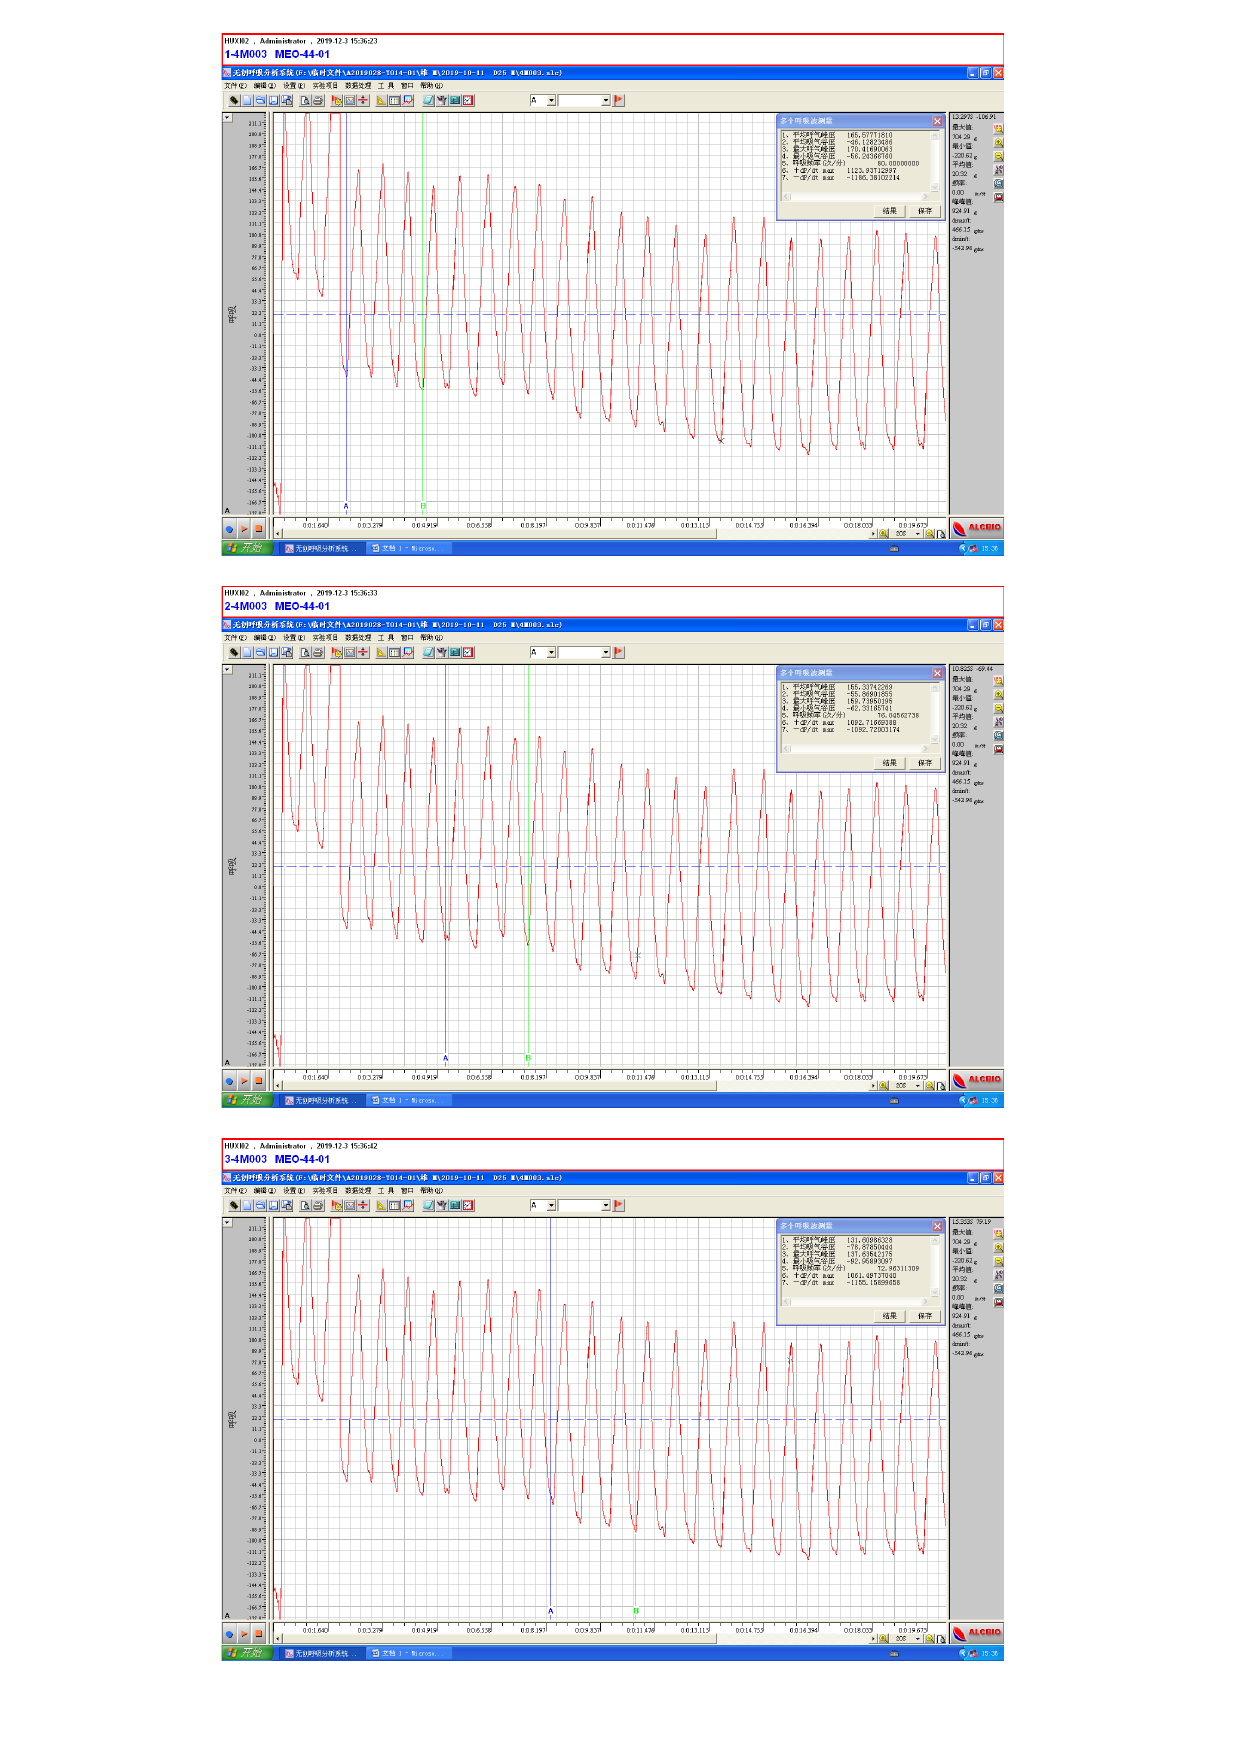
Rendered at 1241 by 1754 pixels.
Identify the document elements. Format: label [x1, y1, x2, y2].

picture [221, 1138, 1004, 1661]
picture [221, 33, 1004, 556]
picture [221, 586, 1004, 1108]
